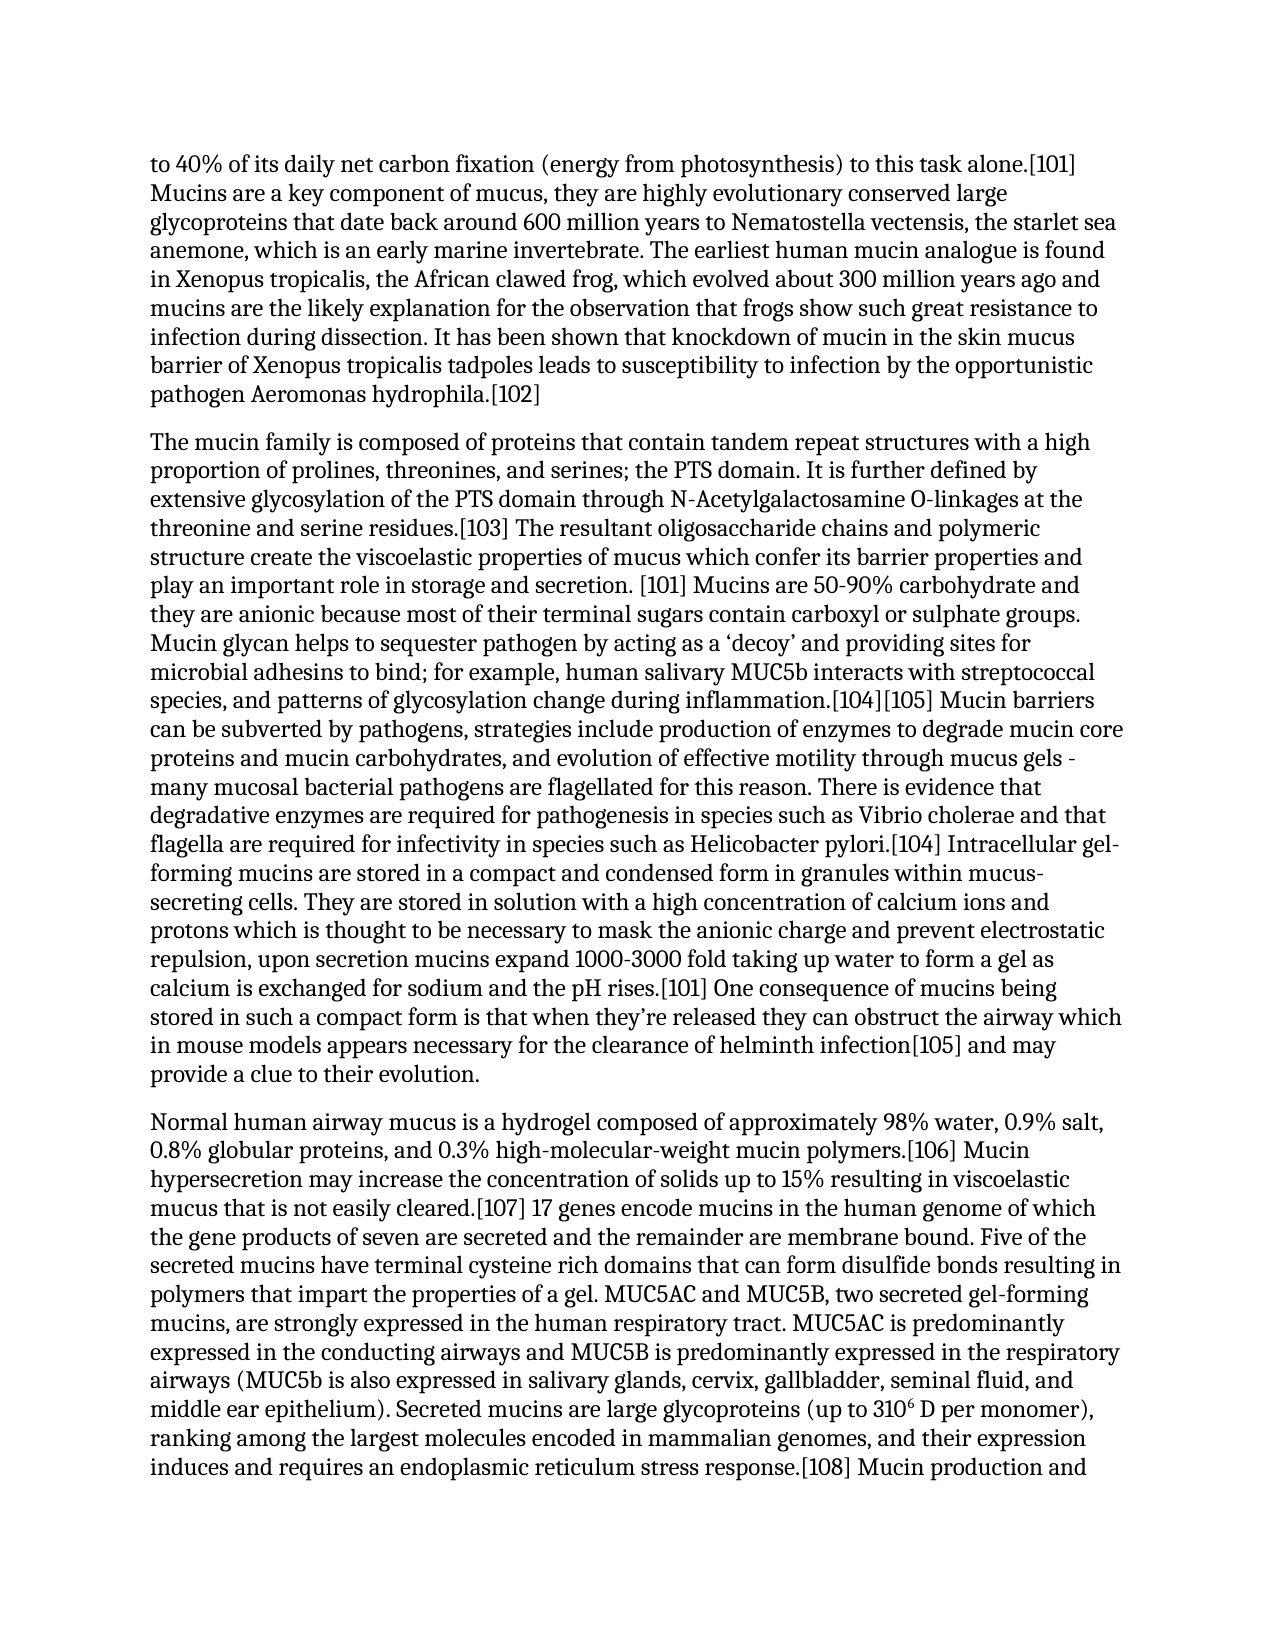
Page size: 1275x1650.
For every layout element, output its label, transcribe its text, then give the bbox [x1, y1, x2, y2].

text The mucin family is composed of proteins that contain tandem repeat structures with a high proportion of prolines, threonines, and serines; the PTS domain. It is further defined by extensive glycosylation of the PTS domain through N-Acetylgalactosamine O-linkages at the threonine and serine residues.[103] The resultant oligosaccharide chains and polymeric structure create the viscoelastic properties of mucus which confer its barrier properties and play an important role in storage and secretion. [101] Mucins are 50-90% carbohydrate and they are anionic because most of their terminal sugars contain carboxyl or sulphate groups. Mucin glycan helps to sequester pathogen by acting as a ‘decoy’ and providing sites for microbial adhesins to bind; for example, human salivary MUC5b interacts with streptococcal species, and patterns of glycosylation change during inflammation.[104][105] Mucin barriers can be subverted by pathogens, strategies include production of enzymes to degrade mucin core proteins and mucin carbohydrates, and evolution of effective motility through mucus gels - many mucosal bacterial pathogens are flagellated for this reason. There is evidence that degradative enzymes are required for pathogenesis in species such as Vibrio cholerae and that flagella are required for infectivity in species such as Helicobacter pylori.[104] Intracellular gel-forming mucins are stored in a compact and condensed form in granules within mucus-secreting cells. They are stored in solution with a high concentration of calcium ions and protons which is thought to be necessary to mask the anionic charge and prevent electrostatic repulsion, upon secretion mucins expand 1000-3000 fold taking up water to form a gel as calcium is exchanged for sodium and the pH rises.[101] One consequence of mucins being stored in such a compact form is that when they’re released they can obstruct the airway which in mouse models appears necessary for the clearance of helminth infection[105] and may provide a clue to their evolution. [150, 427, 1125, 1089]
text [150, 1107, 1125, 1481]
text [150, 150, 1125, 409]
